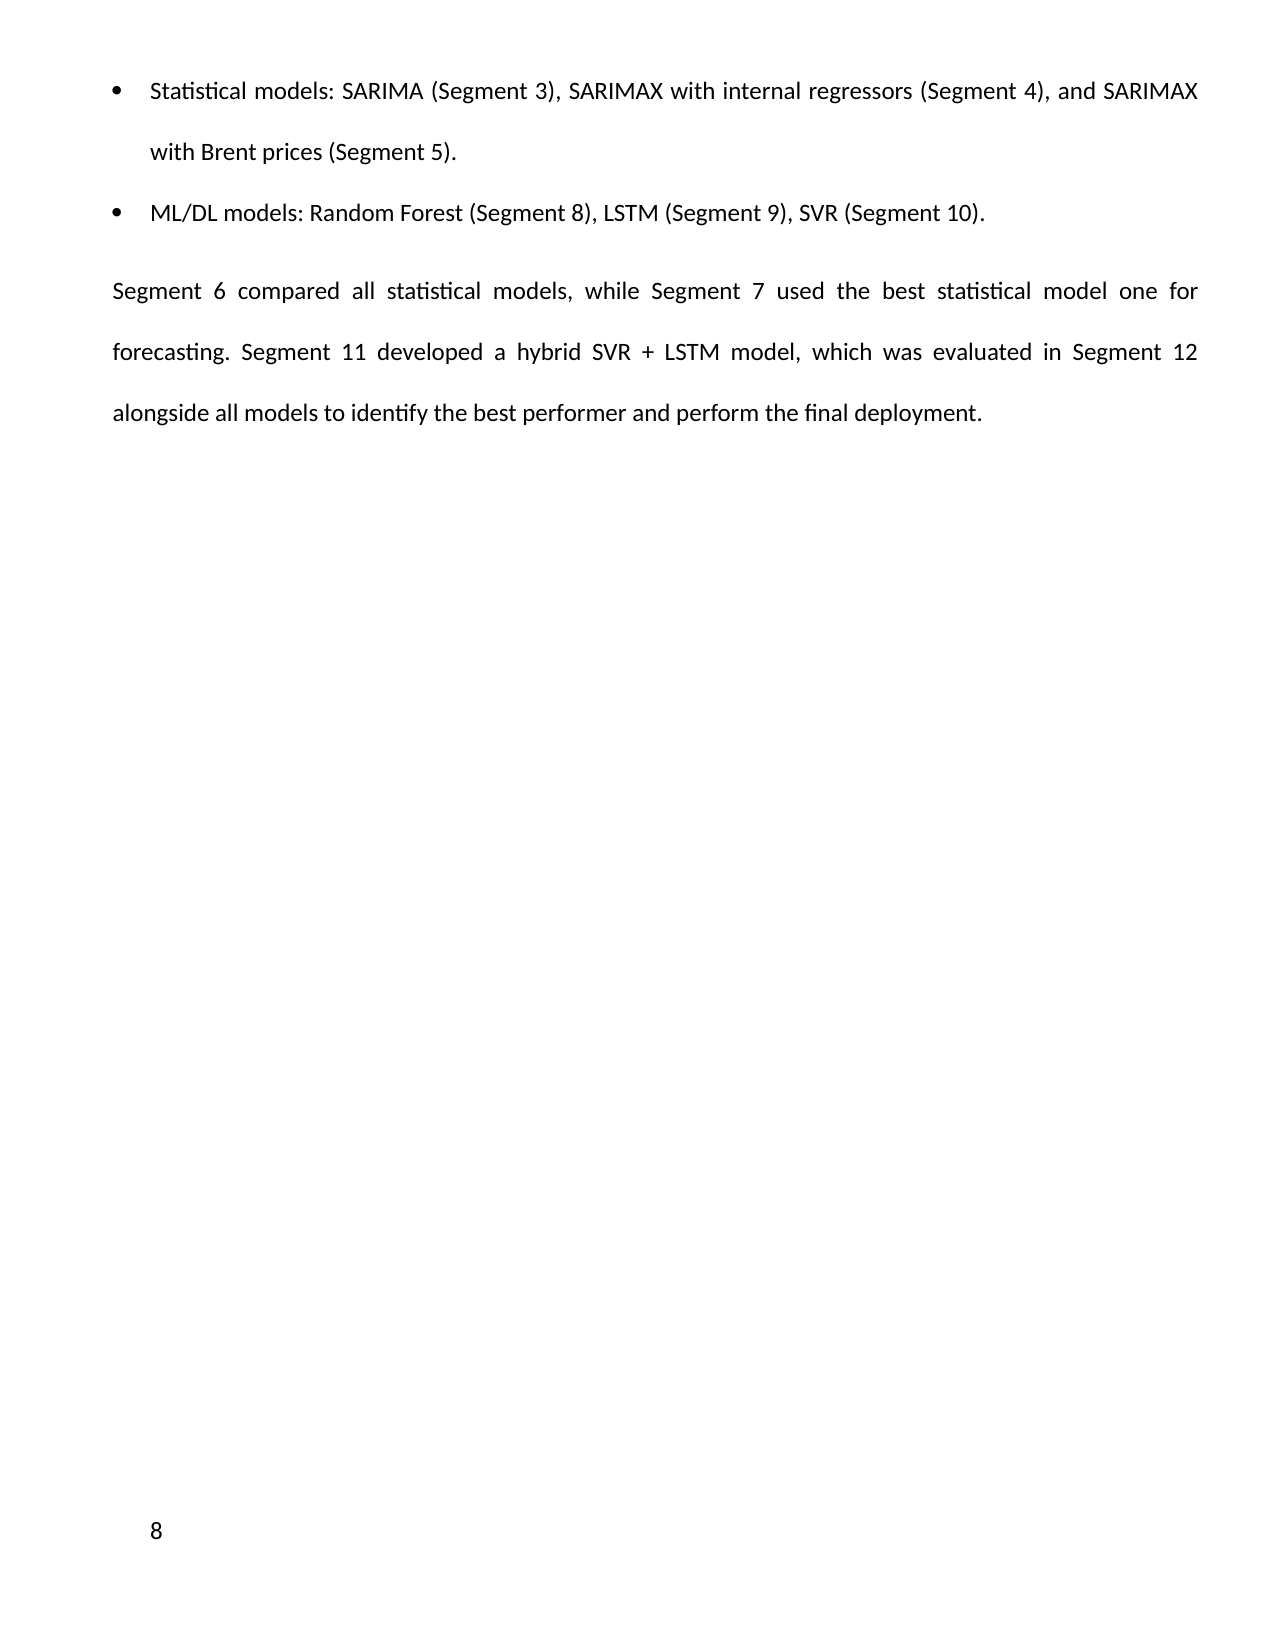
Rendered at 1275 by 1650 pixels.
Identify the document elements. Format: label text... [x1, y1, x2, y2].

list ML/DL models: Random Forest (Segment 8), LSTM (Segment 9), SVR (Segment 10). [112, 197, 1200, 228]
list Statistical models: SARIMA (Segment 3), SARIMAX with internal regressors (Segment 4), and SARIMAX with Brent prices (Segment 5). [112, 75, 1200, 167]
text Segment 6 compared all statistical models, while Segment 7 used the best statistical model one for forecasting. Segment 11 developed a hybrid SVR + LSTM model, which was evaluated in Segment 12 alongside all models to identify the best performer and perform the final deployment. [112, 275, 1200, 427]
